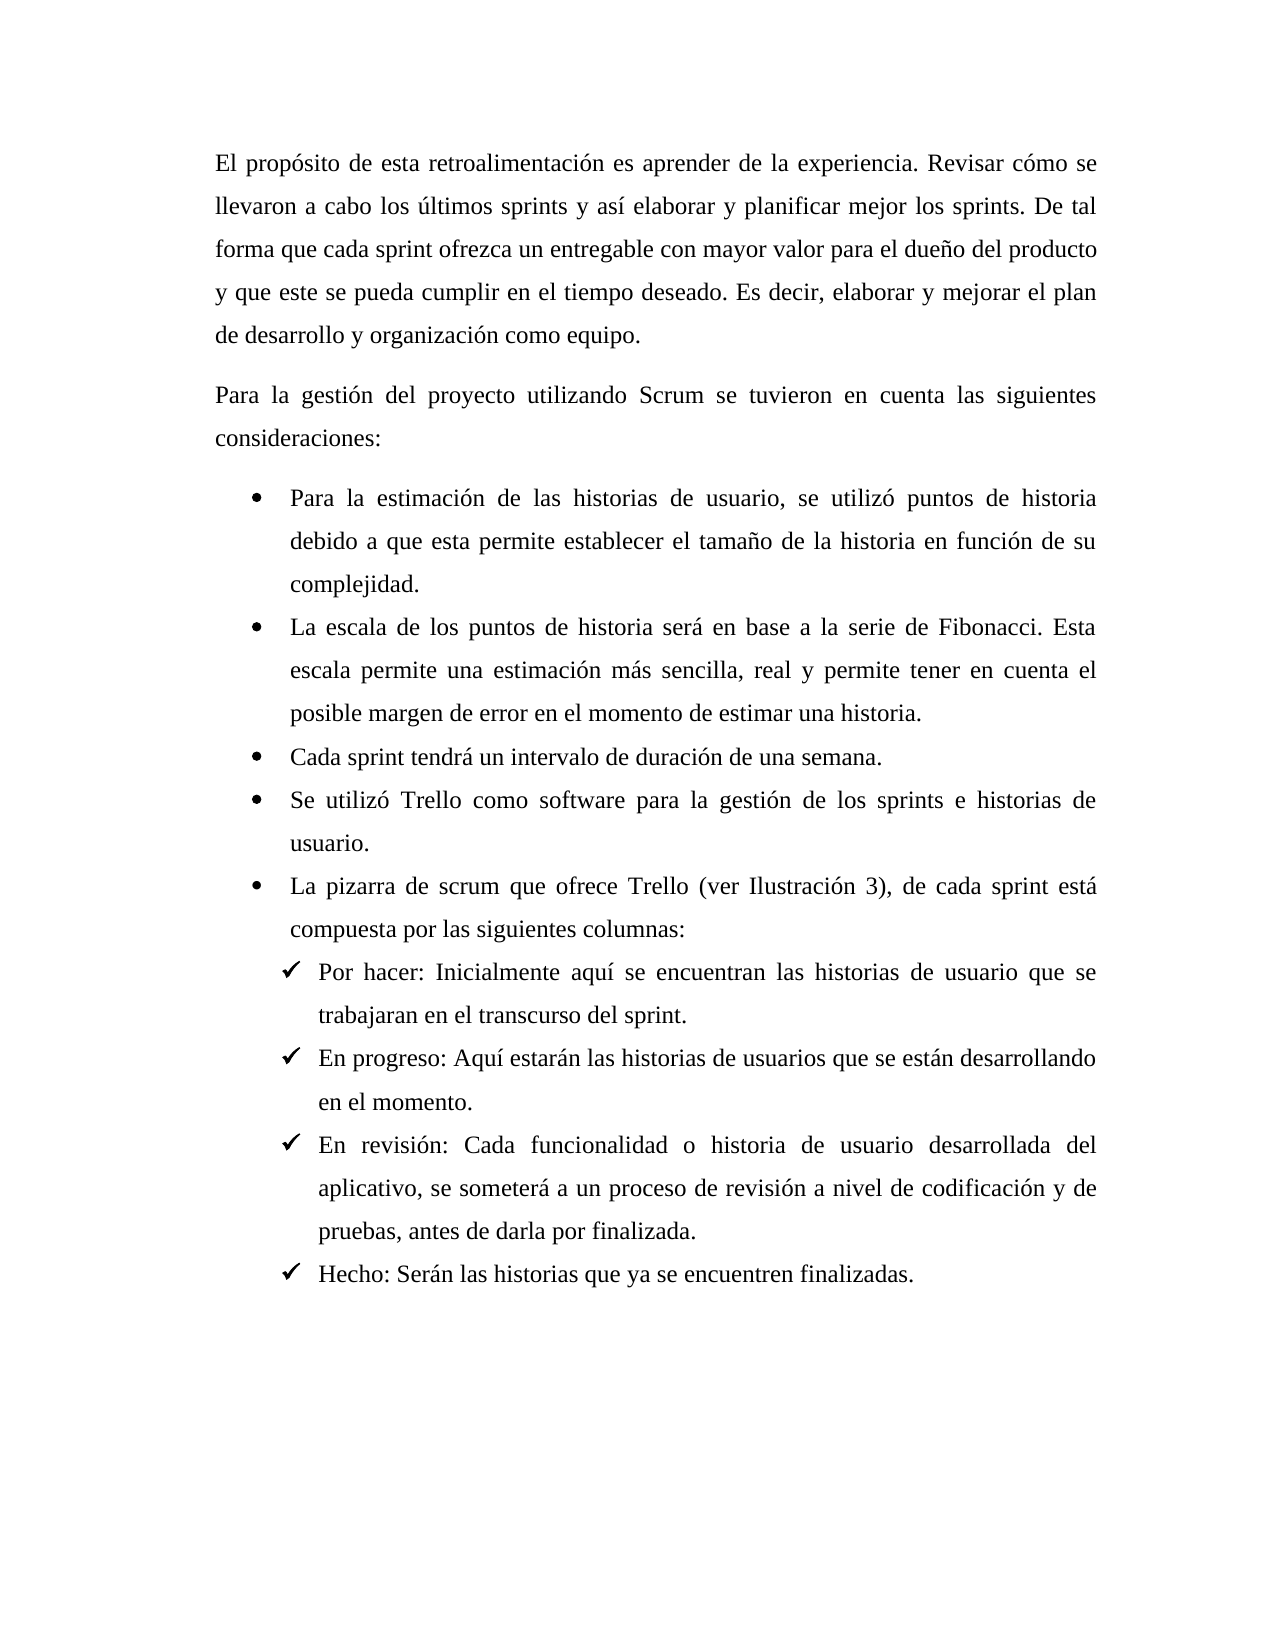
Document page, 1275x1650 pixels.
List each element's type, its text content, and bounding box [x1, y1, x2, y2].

list Se utilizó Trello como software para la gestión de los sprints e historias de usuario. [252, 785, 1098, 857]
list En revisión: Cada funcionalidad o historia de usuario desarrollada del aplicativo, se someterá a un proceso de revisión a nivel de codificación y de pruebas, antes de darla por finalizada. [281, 1130, 1098, 1245]
list La escala de los puntos de historia será en base a la serie de Fibonacci. Esta escala permite una estimación más sencilla, real y permite tener en cuenta el posible margen de error en el momento de estimar una historia. [252, 612, 1098, 727]
text El propósito de esta retroalimentación es aprender de la experiencia. Revisar cómo se llevaron a cabo los últimos sprints y así elaborar y planificar mejor los sprints. De tal forma que cada sprint ofrezca un entregable con mayor valor para el dueño del producto y que este se pueda cumplir en el tiempo deseado. Es decir, elaborar y mejorar el plan de desarrollo y organización como equipo. [215, 148, 1098, 349]
list Cada sprint tendrá un intervalo de duración de una semana. [252, 742, 1098, 770]
list En progreso: Aquí estarán las historias de usuarios que se están desarrollando en el momento. [281, 1043, 1098, 1115]
list Por hacer: Inicialmente aquí se encuentran las historias de usuario que se trabajaran en el transcurso del sprint. [281, 957, 1098, 1029]
list Para la estimación de las historias de usuario, se utilizó puntos de historia debido a que esta permite establecer el tamaño de la historia en función de su complejidad. [252, 483, 1098, 598]
list Hecho: Serán las historias que ya se encuentren finalizadas. [281, 1259, 1098, 1288]
list La pizarra de scrum que ofrece Trello (ver Ilustración 3), de cada sprint está compuesta por las siguientes columnas: [252, 871, 1098, 943]
text Para la gestión del proyecto utilizando Scrum se tuvieron en cuenta las siguientes consideraciones: [215, 380, 1098, 452]
